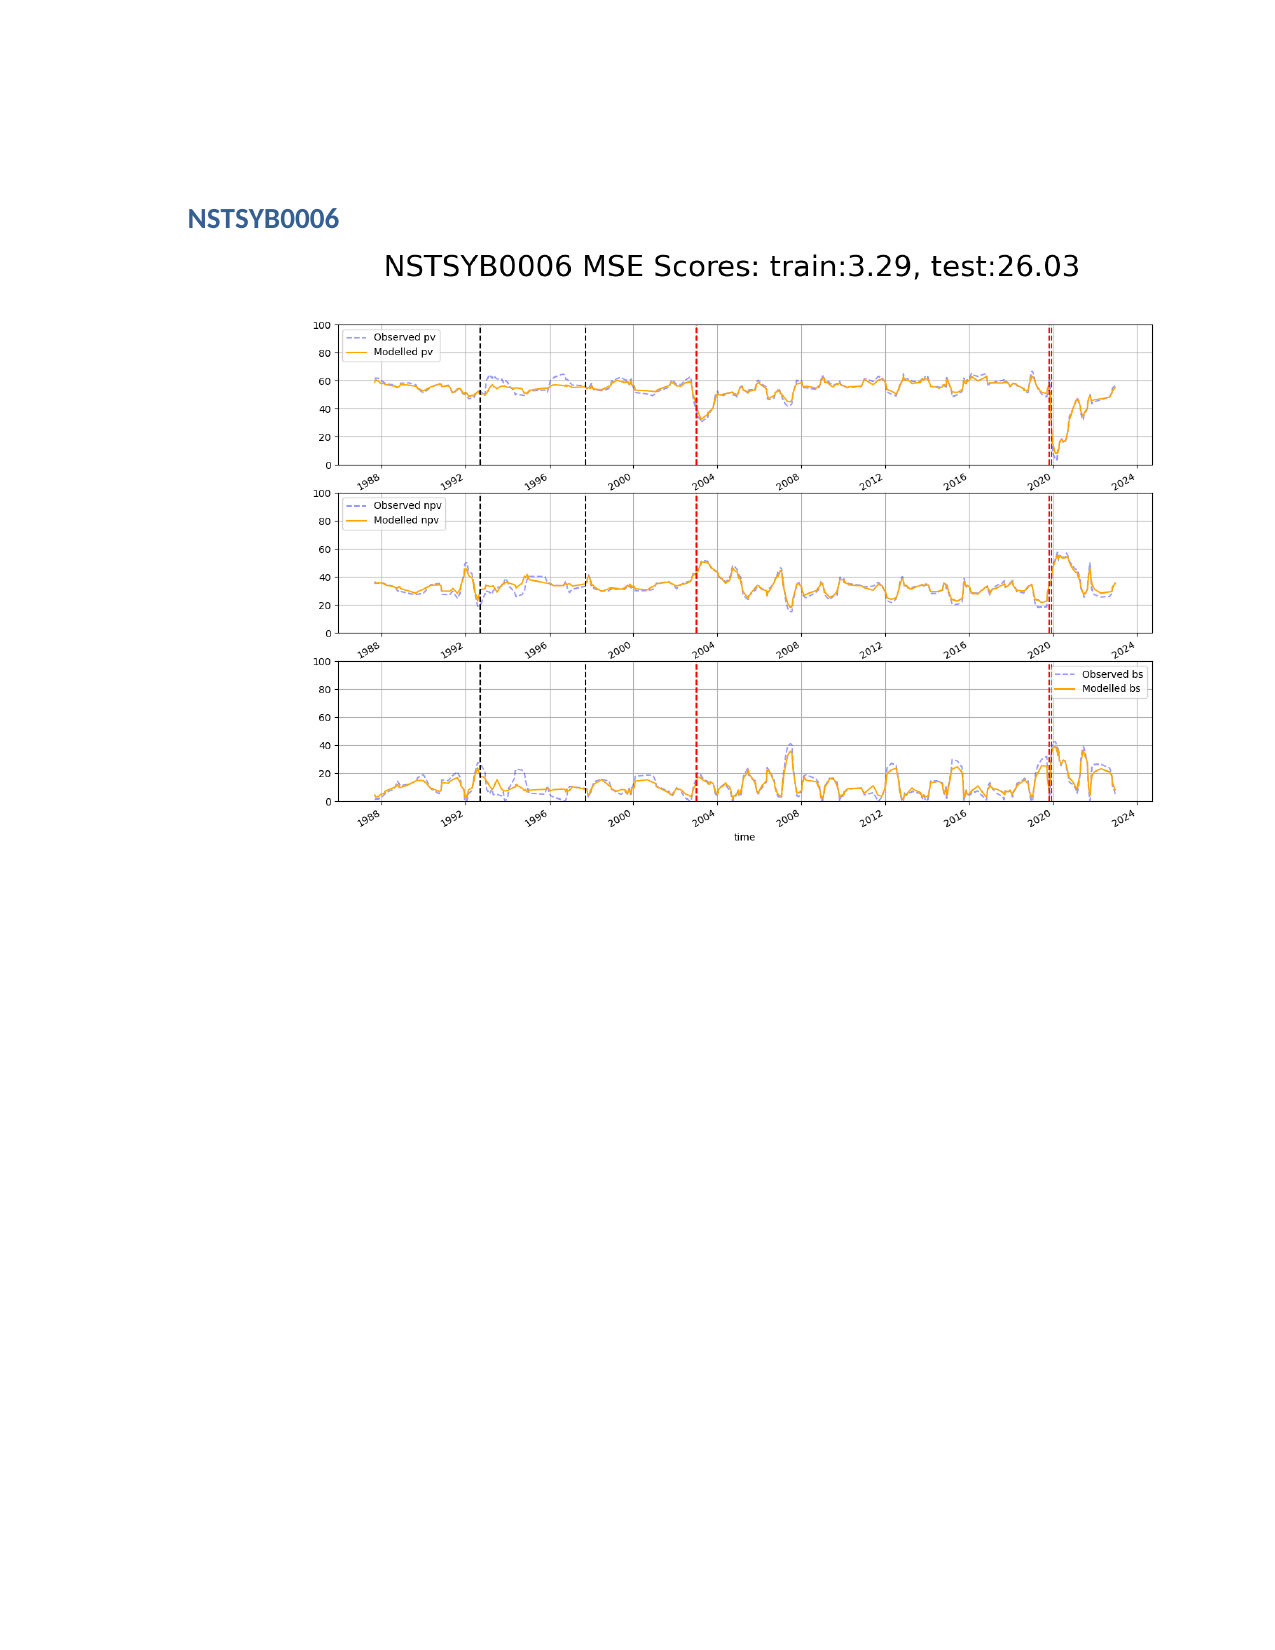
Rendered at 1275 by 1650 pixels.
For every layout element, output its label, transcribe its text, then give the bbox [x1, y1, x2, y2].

picture [206, 241, 1257, 941]
subtitle NSTSYB0006 [187, 200, 1087, 236]
